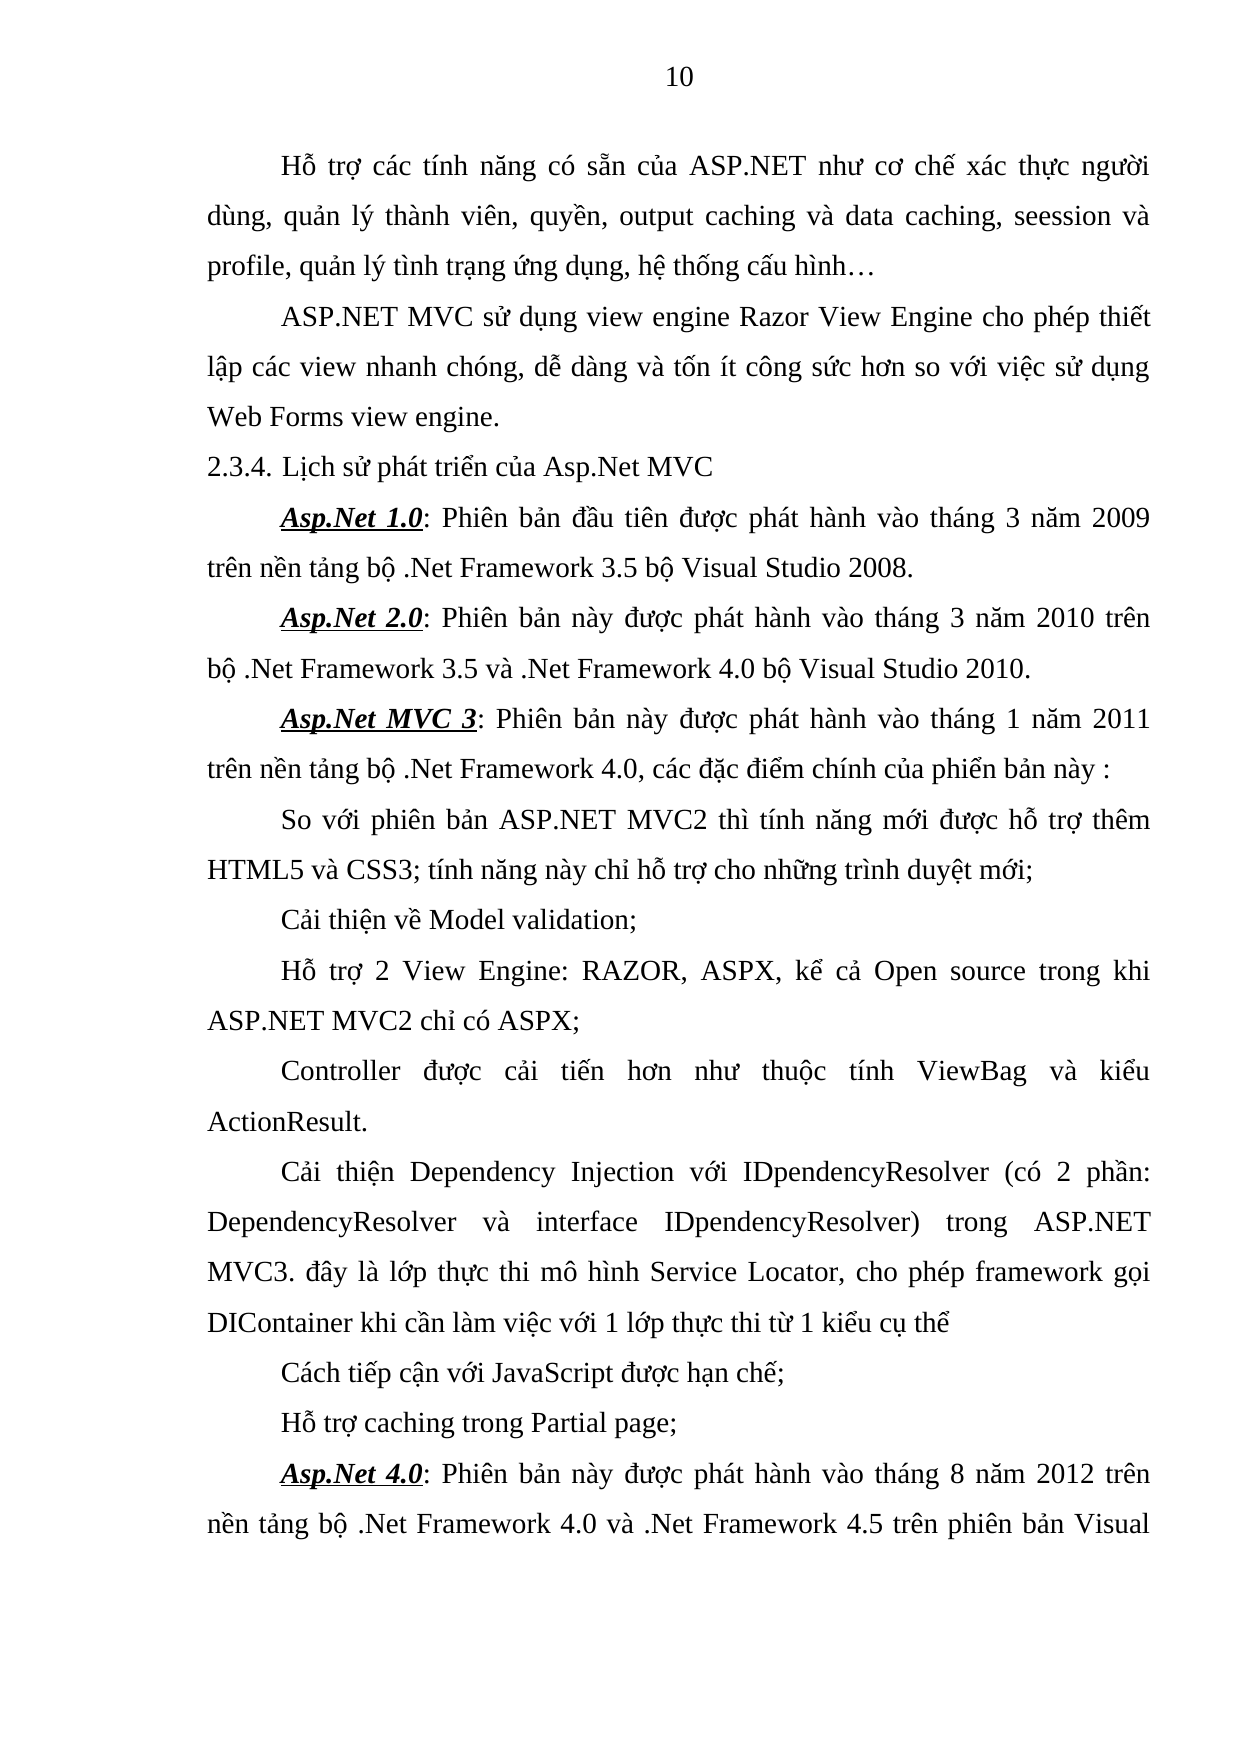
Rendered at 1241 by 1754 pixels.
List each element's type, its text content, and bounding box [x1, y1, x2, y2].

list Hỗ trợ caching trong Partial page; [207, 1406, 1152, 1439]
list So với phiên bản ASP.NET MVC2 thì tính năng mới được hỗ trợ thêm HTML5 và CSS3; tính năng này chỉ hỗ trợ cho những trình duyệt mới; [207, 802, 1152, 886]
list Cách tiếp cận với JavaScript được hạn chế; [207, 1355, 1152, 1389]
list Cải thiện về Model validation; [207, 902, 1152, 936]
list Hỗ trợ các tính năng có sẵn của ASP.NET như cơ chế xác thực người dùng, quản lý thành viên, quyền, output caching và data caching, seession và profile, quản lý tình trạng ứng dụng, hệ thống cấu hình… [207, 148, 1152, 282]
list Hỗ trợ 2 View Engine: RAZOR, ASPX, kể cả Open source trong khi ASP.NET MVC2 chỉ có ASPX; [207, 953, 1152, 1037]
list Cải thiện Dependency Injection với IDpendencyResolver (có 2 phần: DependencyResolver và interface IDpendencyResolver) trong ASP.NET MVC3. đây là lớp thực thi mô hình Service Locator, cho phép framework gọi DIContainer khi cần làm việc với 1 lớp thực thi từ 1 kiểu cụ thể [207, 1154, 1152, 1338]
list Asp.Net MVC 3: Phiên bản này được phát hành vào tháng 1 năm 2011 trên nền tảng bộ .Net Framework 4.0, các đặc điểm chính của phiển bản này : [207, 701, 1152, 785]
list ASP.NET MVC sử dụng view engine Razor View Engine cho phép thiết lập các view nhanh chóng, dễ dàng và tốn ít công sức hơn so với việc sử dụng Web Forms view engine. [207, 299, 1152, 433]
list Asp.Net 1.0: Phiên bản đầu tiên được phát hành vào tháng 3 năm 2009 trên nền tảng bộ .Net Framework 3.5 bộ Visual Studio 2008. [207, 500, 1152, 584]
list Controller được cải tiến hơn như thuộc tính ViewBag và kiểu ActionResult. [207, 1053, 1152, 1137]
list Lịch sử phát triển của Asp.Net MVC [207, 449, 1152, 483]
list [207, 1456, 1152, 1540]
list Asp.Net 2.0: Phiên bản này được phát hành vào tháng 3 năm 2010 trên bộ .Net Framework 3.5 và .Net Framework 4.0 bộ Visual Studio 2010. [207, 601, 1152, 684]
